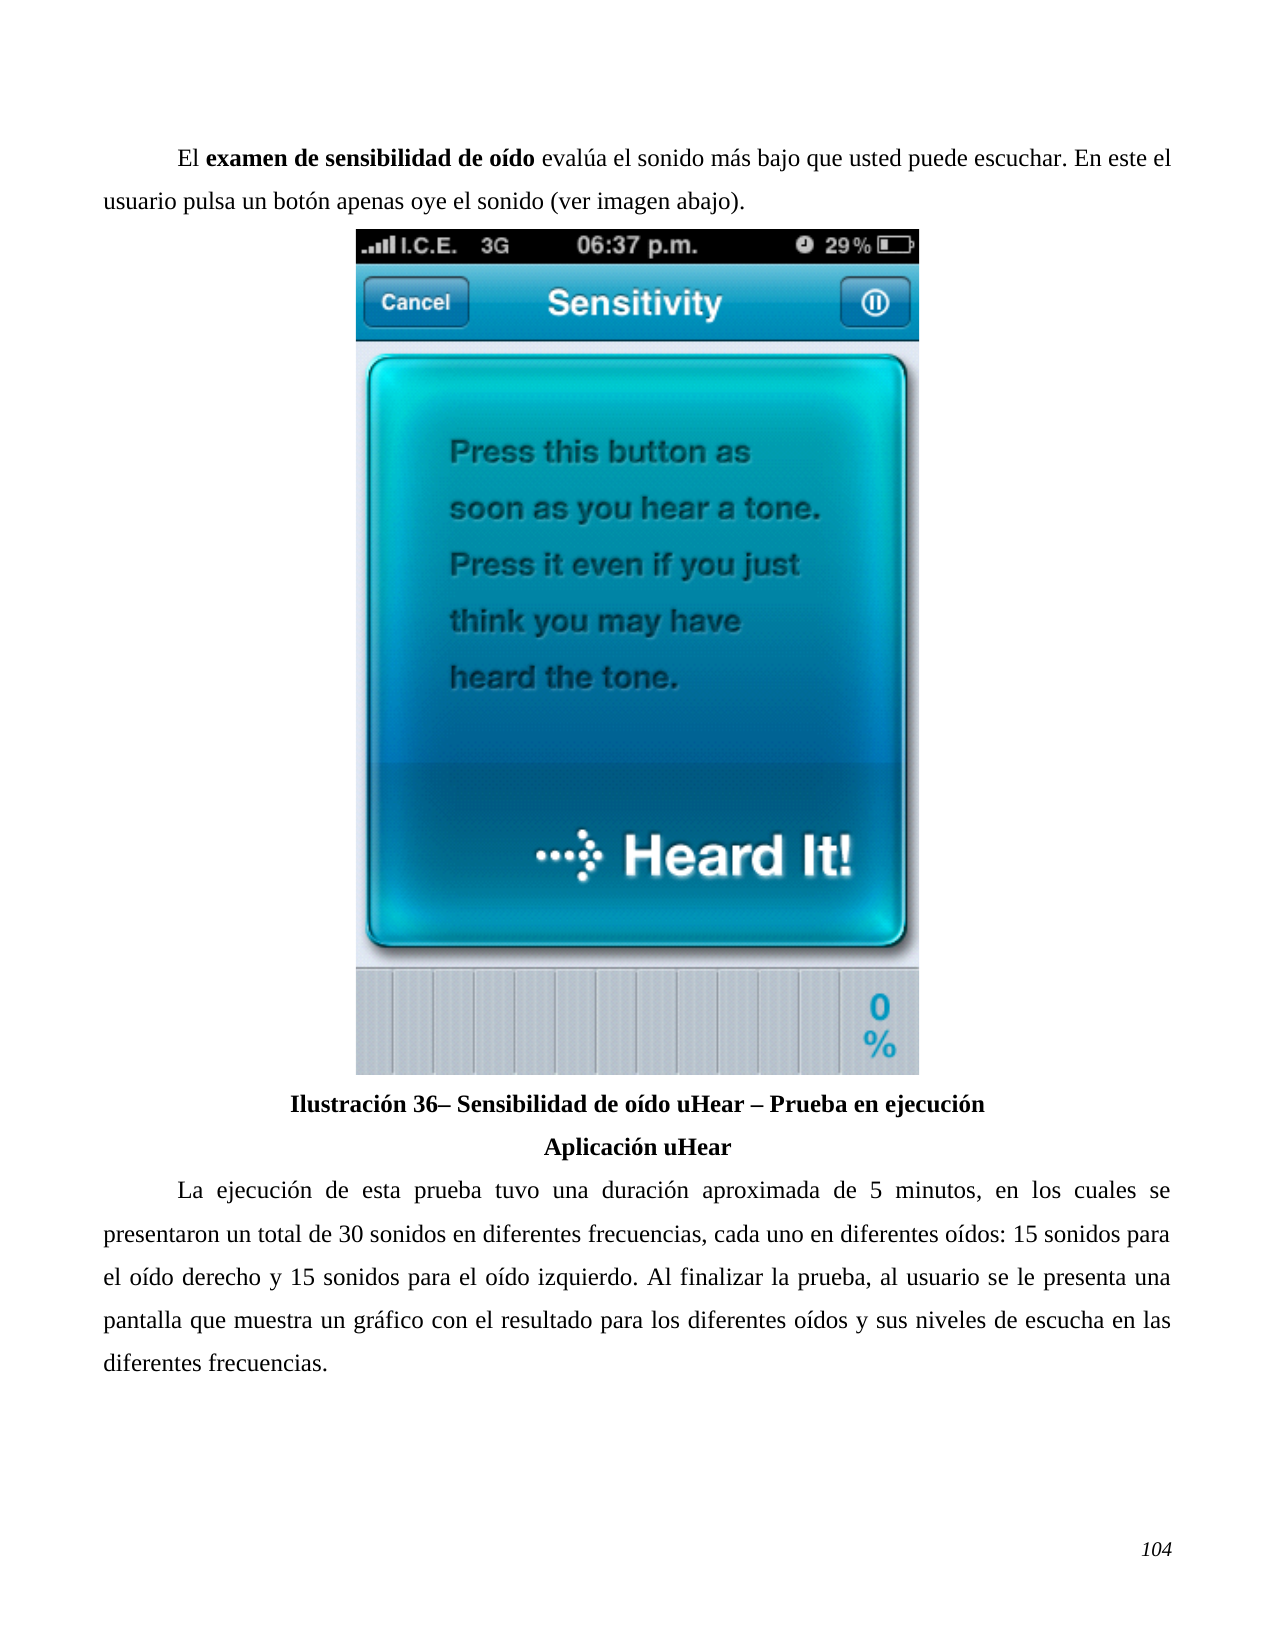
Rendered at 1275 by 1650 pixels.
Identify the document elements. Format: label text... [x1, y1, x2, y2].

text Ilustración 36– Sensibilidad de oído uHear – Prueba en ejecución Aplicación uHear [103, 1089, 1172, 1161]
text El examen de sensibilidad de oído evalúa el sonido más bajo que usted puede escuchar. En este el usuario pulsa un botón apenas oye el sonido (ver imagen abajo). [103, 143, 1172, 215]
picture [355, 229, 920, 323]
picture [355, 342, 920, 1075]
text La ejecución de esta prueba tuvo una duración aproximada de 5 minutos, en los cuales se presentaron un total de 30 sonidos en diferentes frecuencias, cada uno en diferentes oídos: 15 sonidos para el oído derecho y 15 sonidos para el oído izquierdo. Al finalizar la prueba, al usuario se le presenta una pantalla que muestra un gráfico con el resultado para los diferentes oídos y sus niveles de escucha en las diferentes frecuencias. [103, 1176, 1172, 1377]
